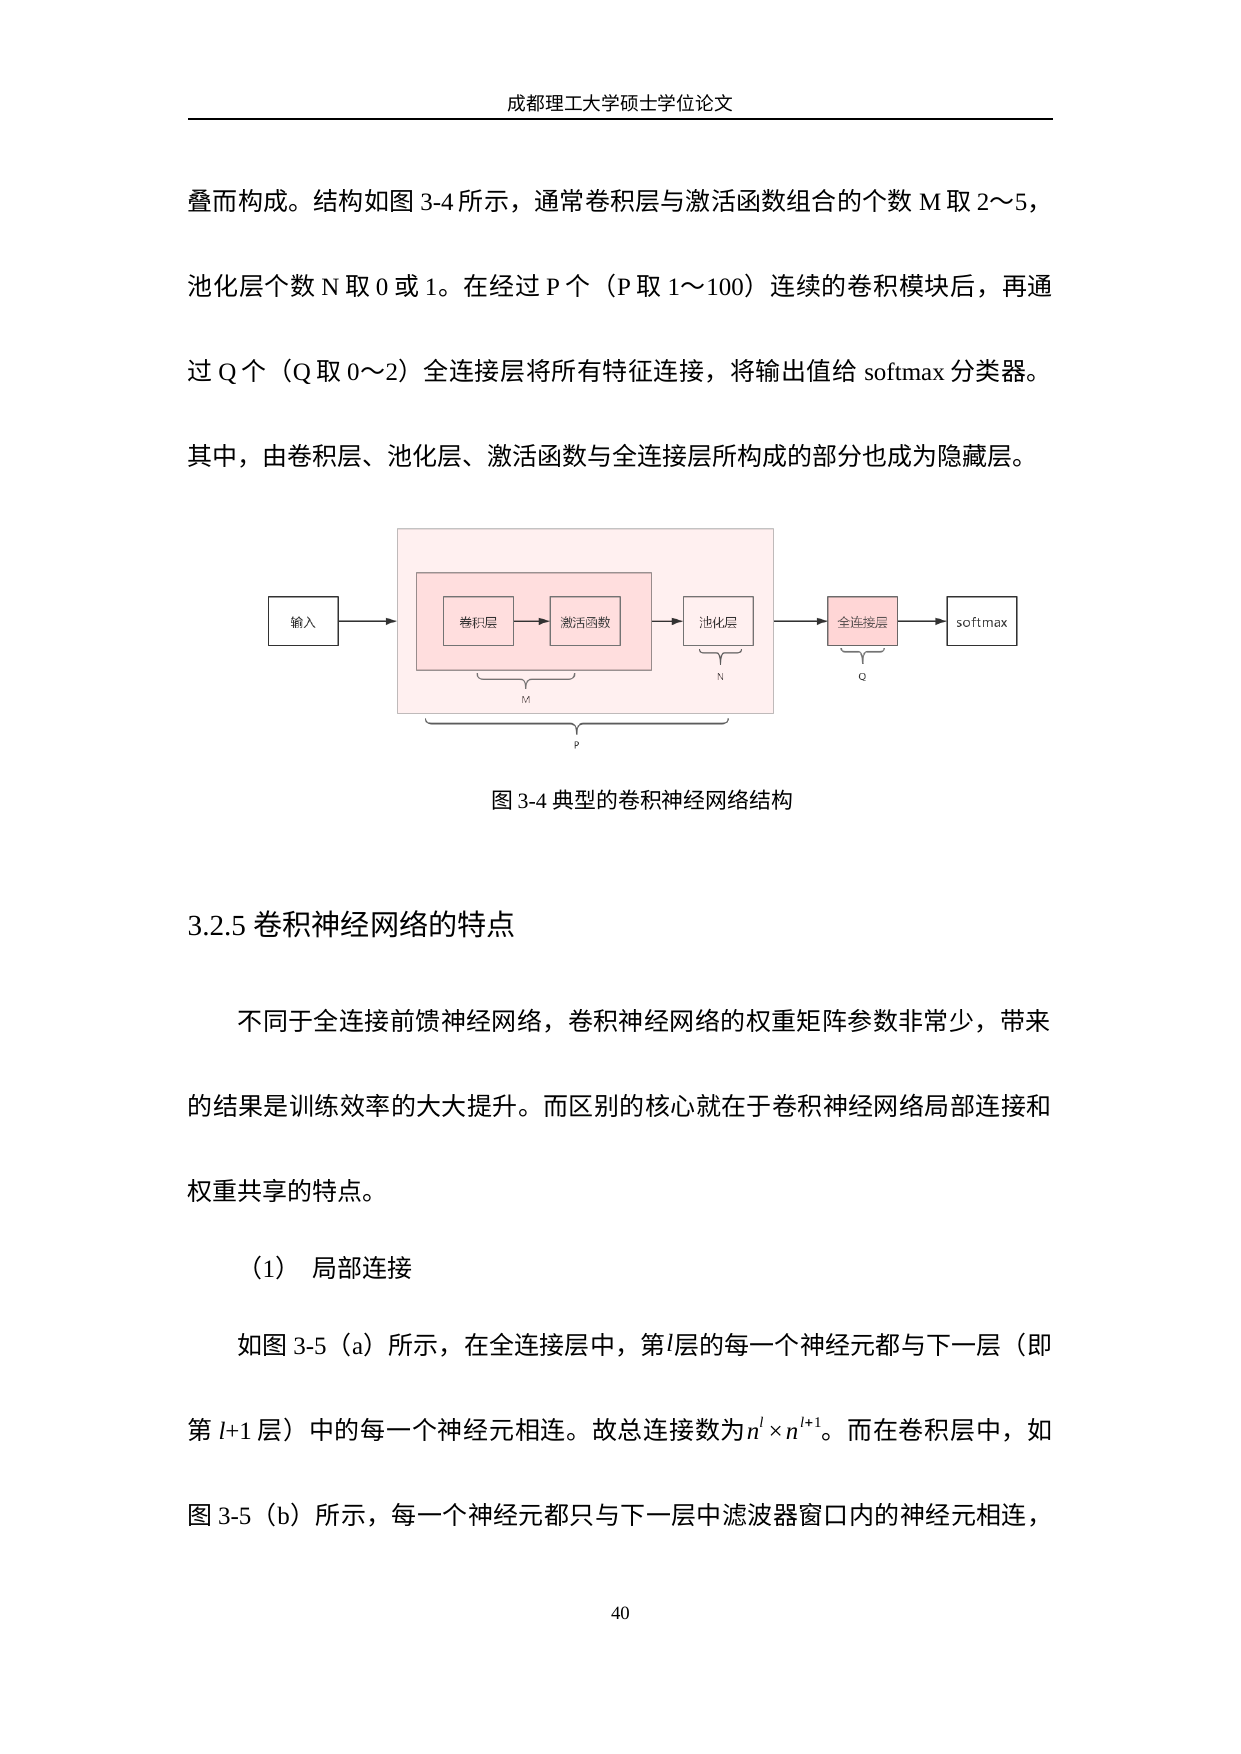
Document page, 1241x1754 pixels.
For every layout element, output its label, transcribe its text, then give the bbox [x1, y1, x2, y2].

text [187, 166, 1053, 488]
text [187, 1310, 1053, 1547]
subtitle 图3-4 典型的卷积神经网络结构 [187, 782, 1053, 816]
list 局部连接 [237, 1233, 1053, 1301]
picture [255, 497, 1035, 767]
subtitle 3.2.5 卷积神经网络的特点 [187, 889, 1053, 957]
text 不同于全连接前馈神经网络，卷积神经网络的权重矩阵参数非常少，带来的结果是训练效率的大大提升。而区别的核心就在于卷积神经网络局部连接和权重共享的特点。 [187, 986, 1053, 1224]
